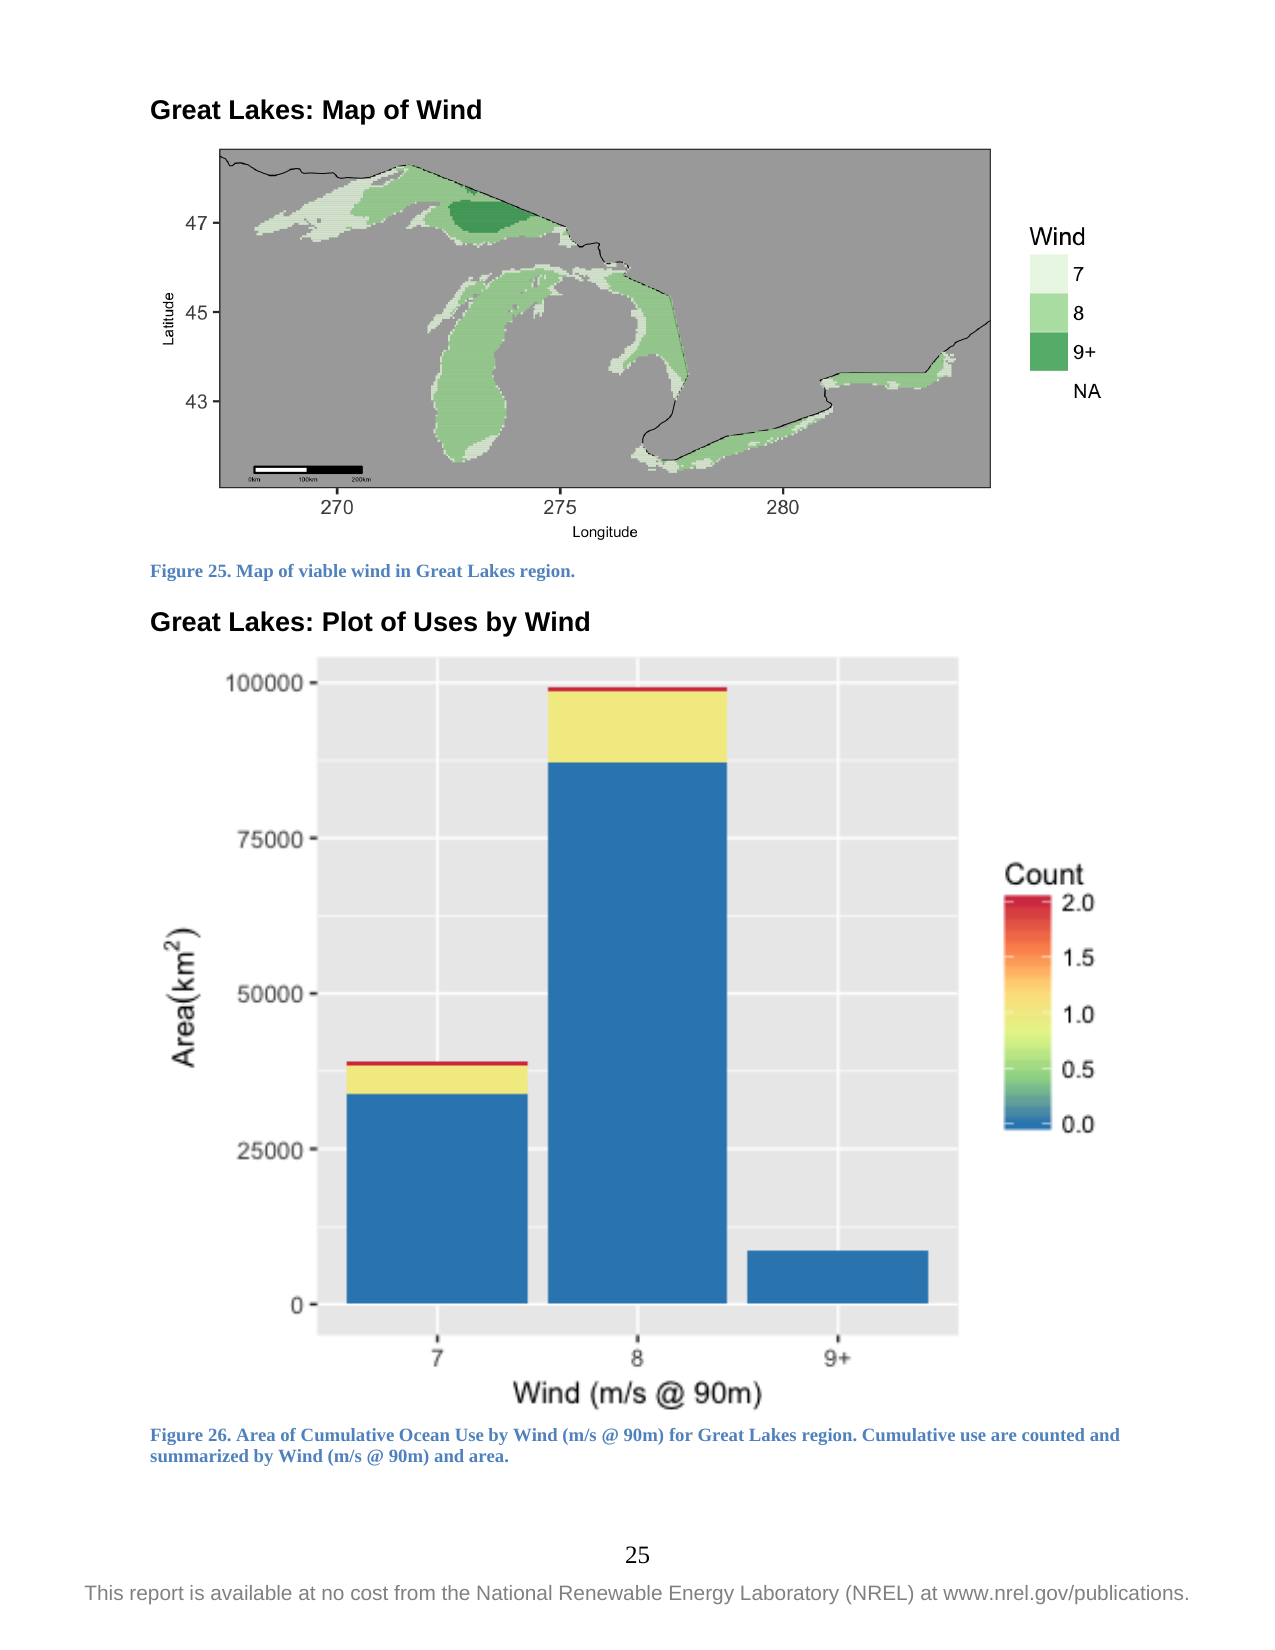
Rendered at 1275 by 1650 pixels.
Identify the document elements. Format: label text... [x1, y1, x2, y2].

subtitle Great Lakes: Map of Wind [150, 94, 1125, 125]
picture [150, 643, 1125, 1424]
picture [150, 131, 1125, 560]
subtitle Great Lakes: Plot of Uses by Wind [150, 606, 1125, 637]
